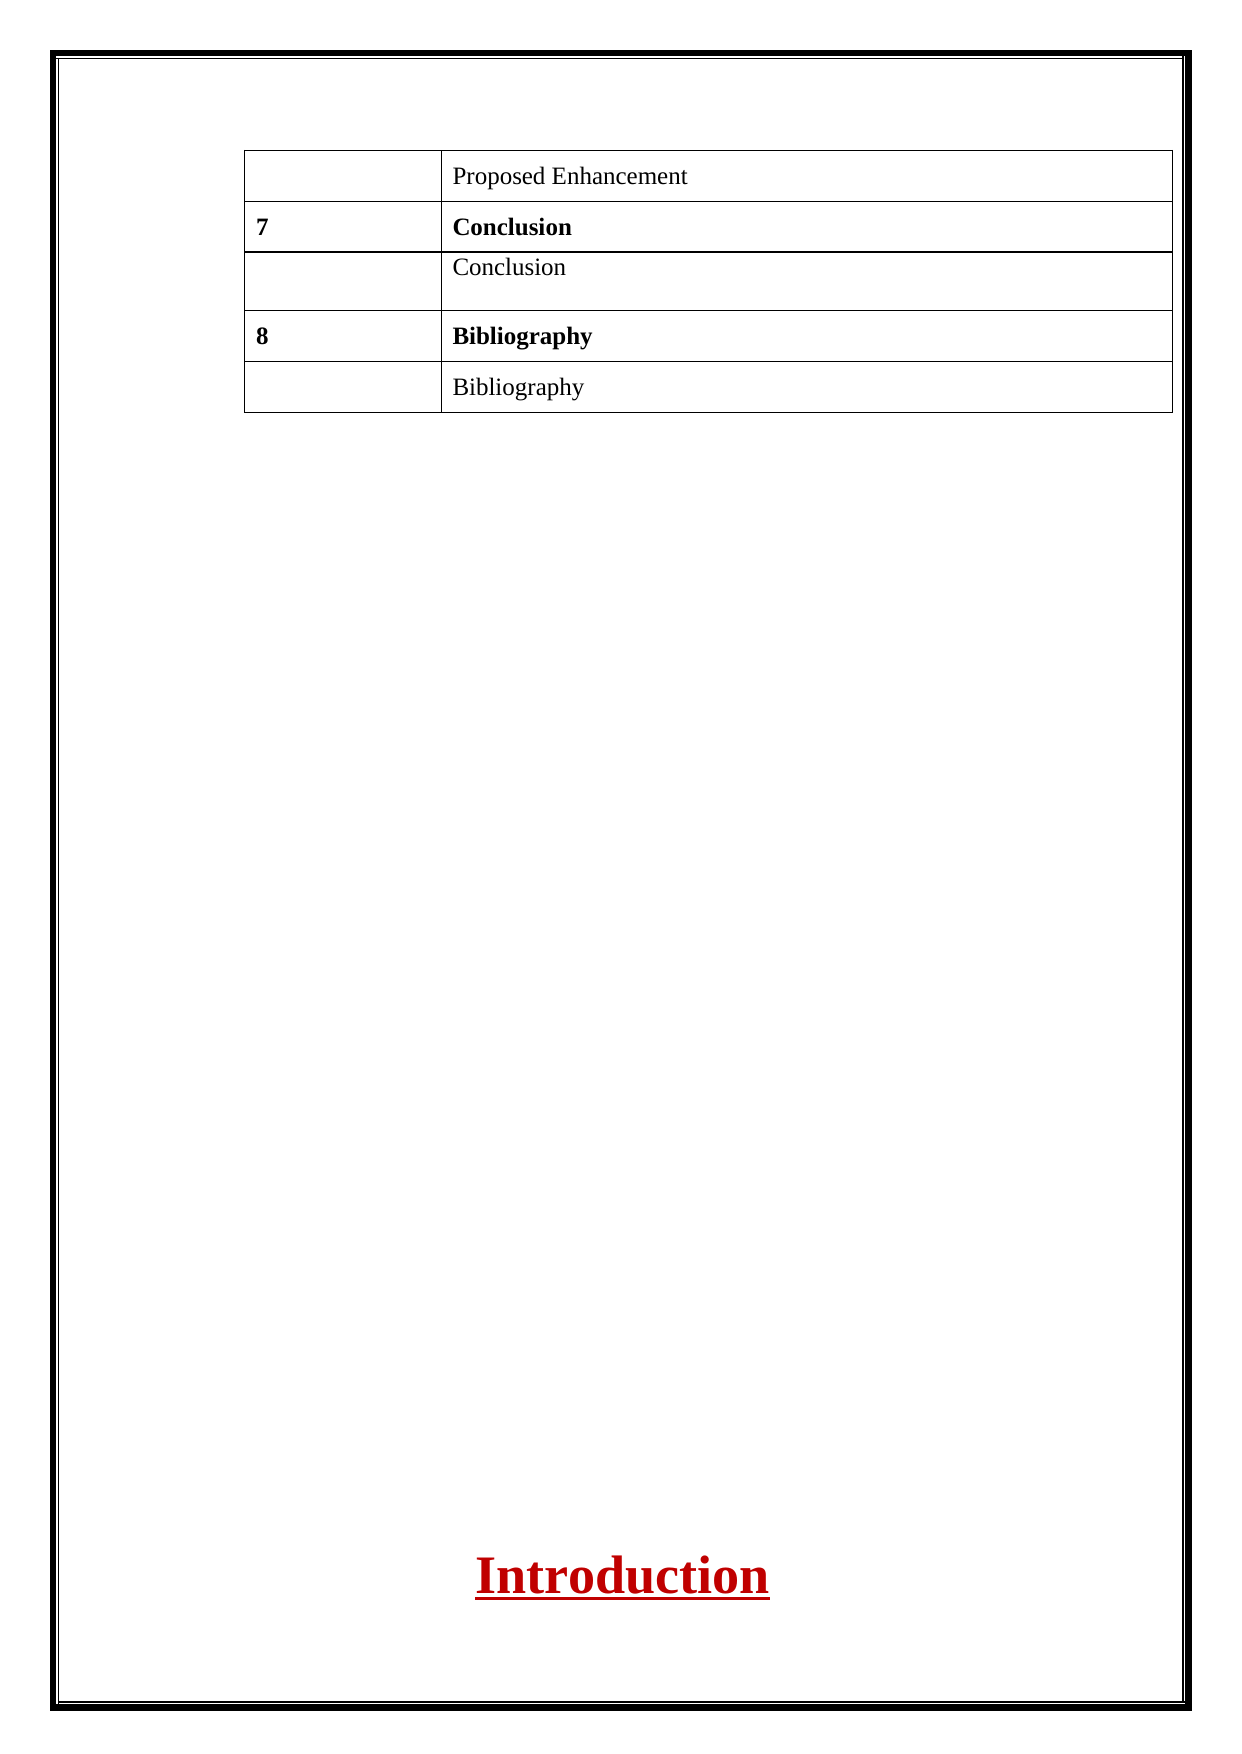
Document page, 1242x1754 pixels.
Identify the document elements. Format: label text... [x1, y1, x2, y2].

table_cell Conclusion [442, 253, 1172, 310]
table_cell Conclusion [442, 202, 1172, 251]
table_cell Bibliography [442, 362, 1172, 412]
table_cell [245, 151, 441, 201]
table_cell [245, 253, 441, 310]
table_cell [442, 151, 1172, 201]
table_cell 7 [245, 202, 441, 251]
table_cell Bibliography [442, 311, 1172, 361]
table_cell [245, 362, 441, 412]
text Introduction [150, 1543, 1095, 1606]
table_cell 8 [245, 311, 441, 361]
